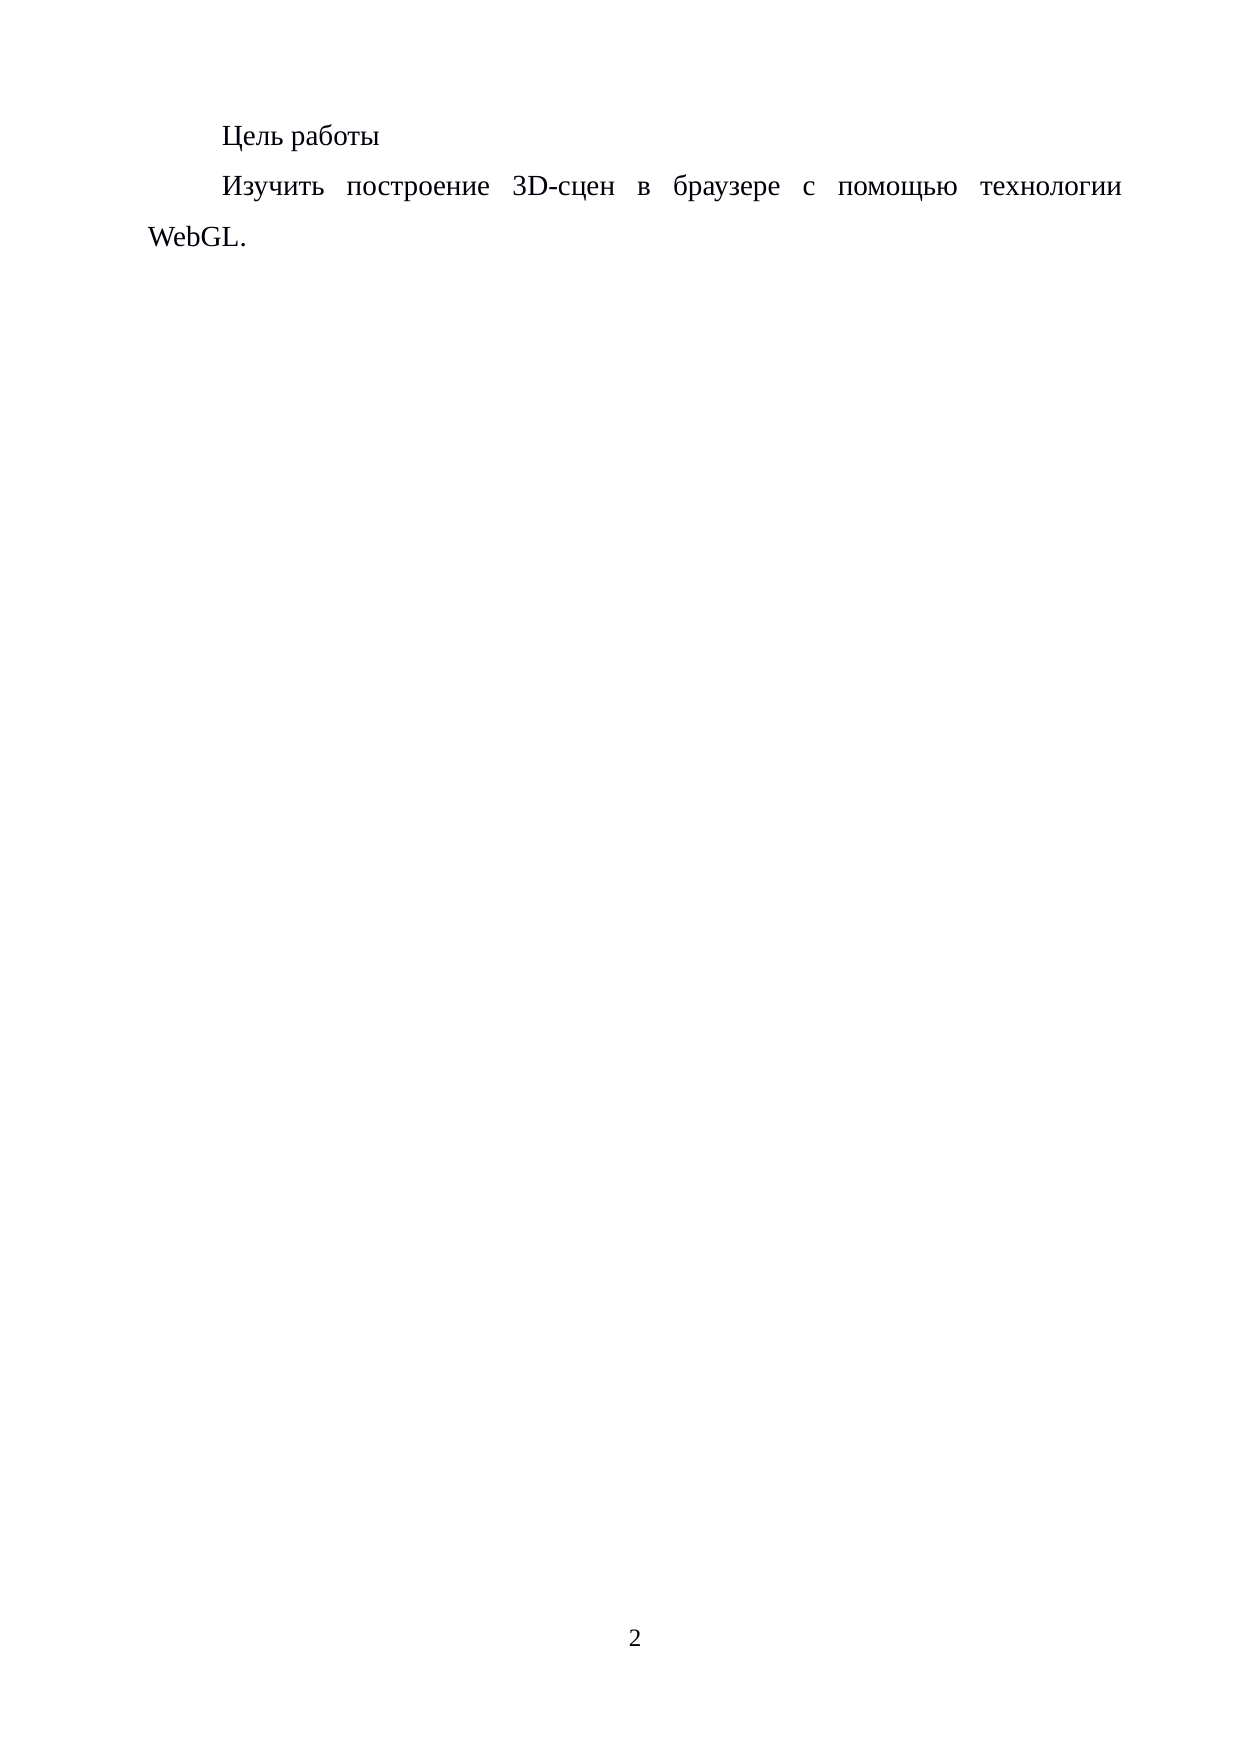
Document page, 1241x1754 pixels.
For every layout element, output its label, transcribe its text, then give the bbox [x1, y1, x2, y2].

text Изучить построение 3D-сцен в браузере с помощью технологии WebGL. [148, 168, 1122, 252]
text Цель работы [148, 118, 1122, 152]
